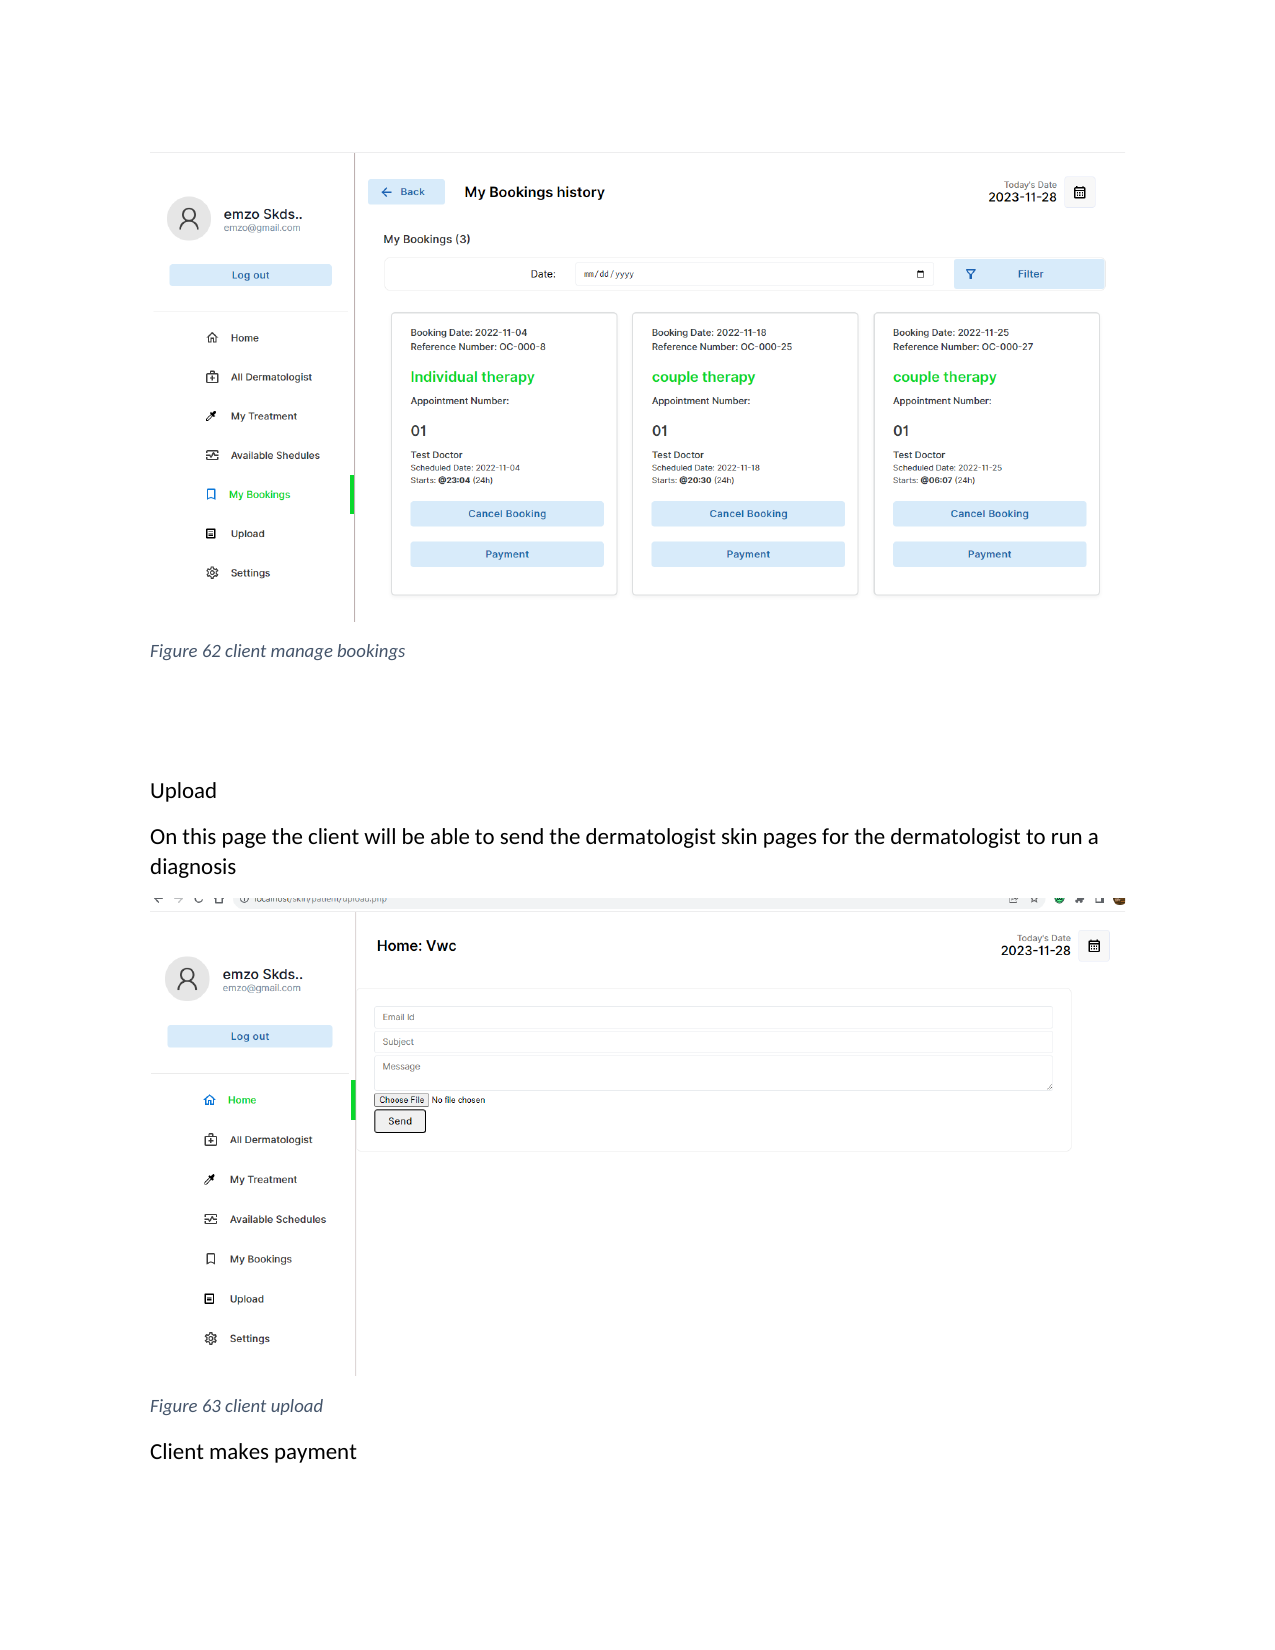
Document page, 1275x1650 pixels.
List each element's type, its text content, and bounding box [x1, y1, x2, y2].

text Figure 63 client upload [150, 1394, 1125, 1417]
text On this page the client will be able to send the dermatologist skin pages for the dermatologist to run a diagnosis [150, 822, 1125, 880]
picture [150, 150, 1125, 622]
text Figure 62 client manage bookings [150, 639, 1125, 662]
text Upload [150, 776, 1125, 804]
picture [150, 898, 1125, 1376]
text Client makes payment [150, 1437, 1125, 1466]
